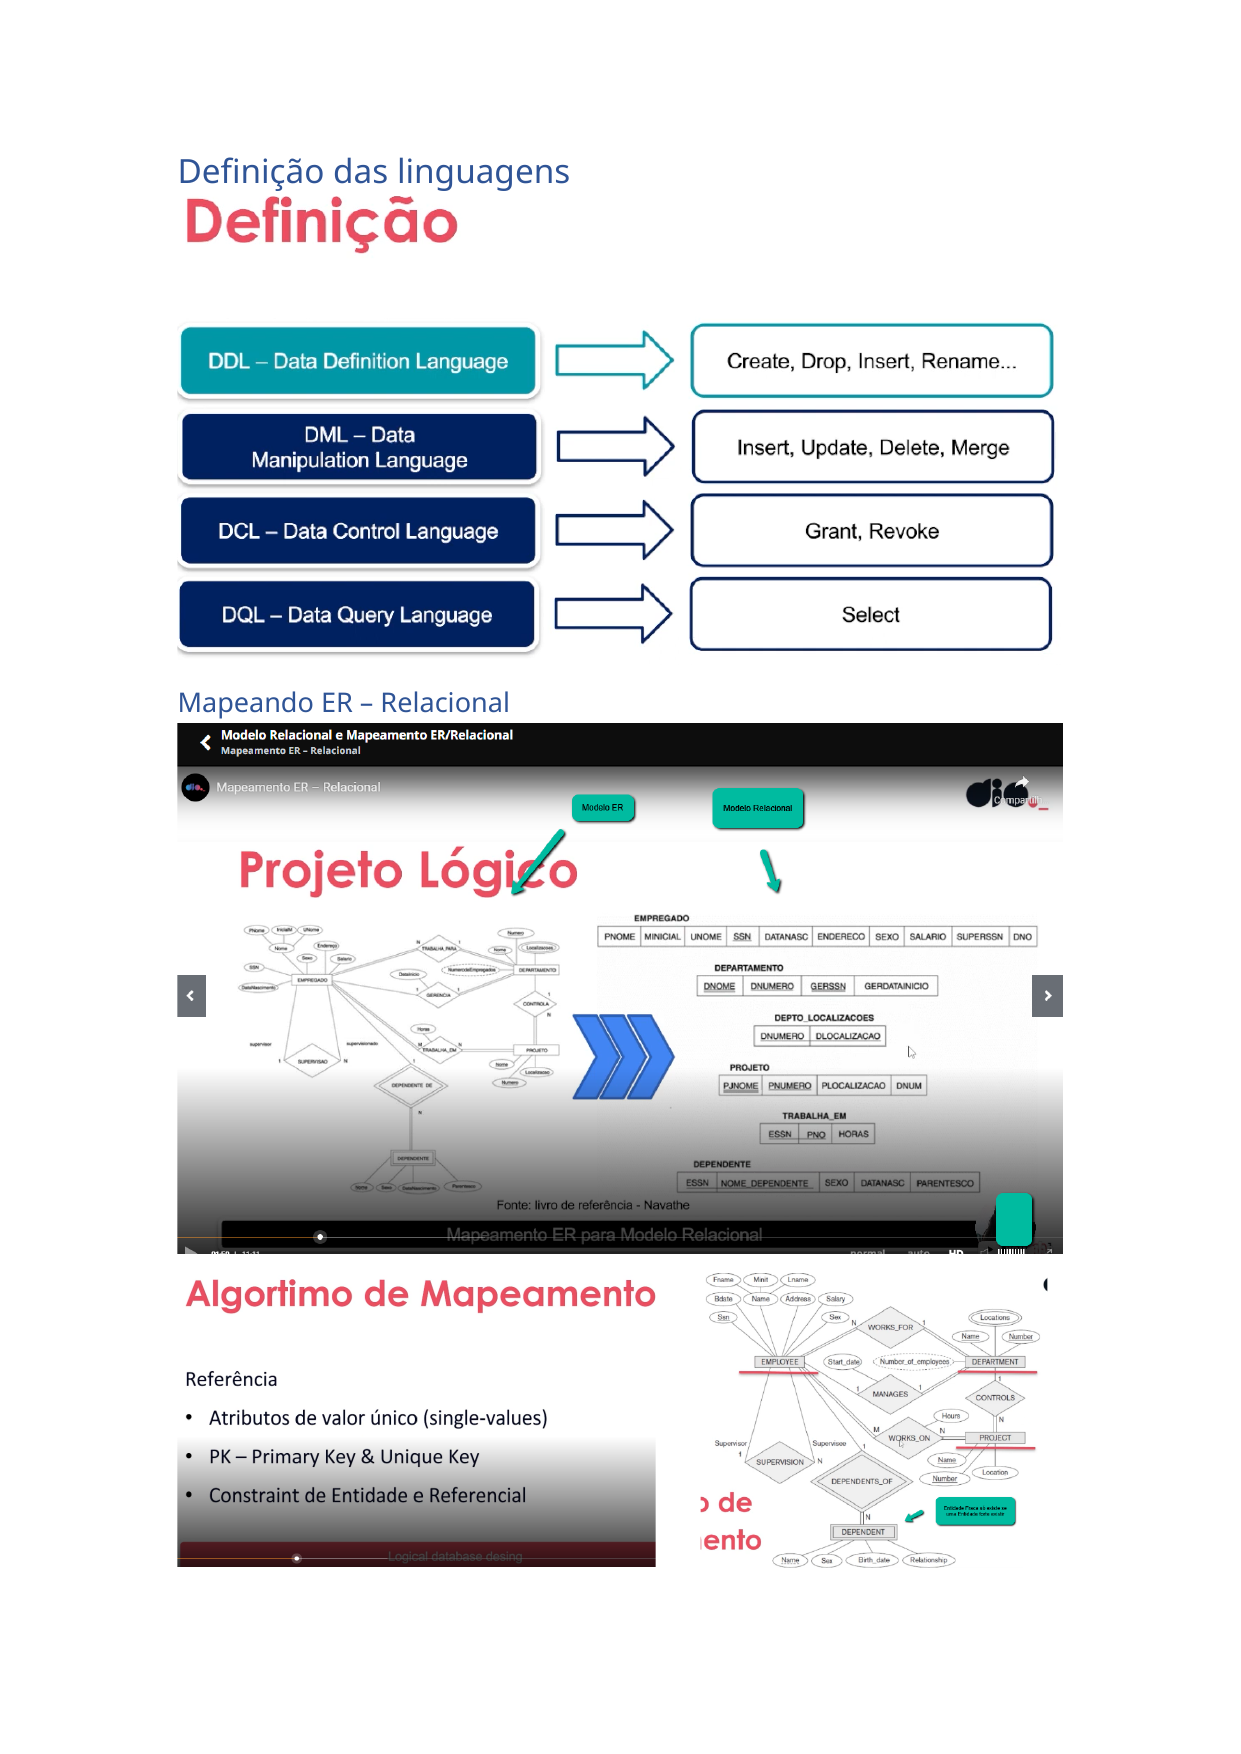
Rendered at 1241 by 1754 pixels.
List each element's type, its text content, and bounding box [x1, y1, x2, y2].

picture [700, 1273, 1048, 1568]
picture [177, 723, 1063, 1254]
picture [177, 196, 1063, 665]
picture [177, 1272, 656, 1567]
subtitle Definição das linguagens [177, 148, 1063, 193]
subtitle Mapeando ER – Relacional [177, 683, 1063, 720]
